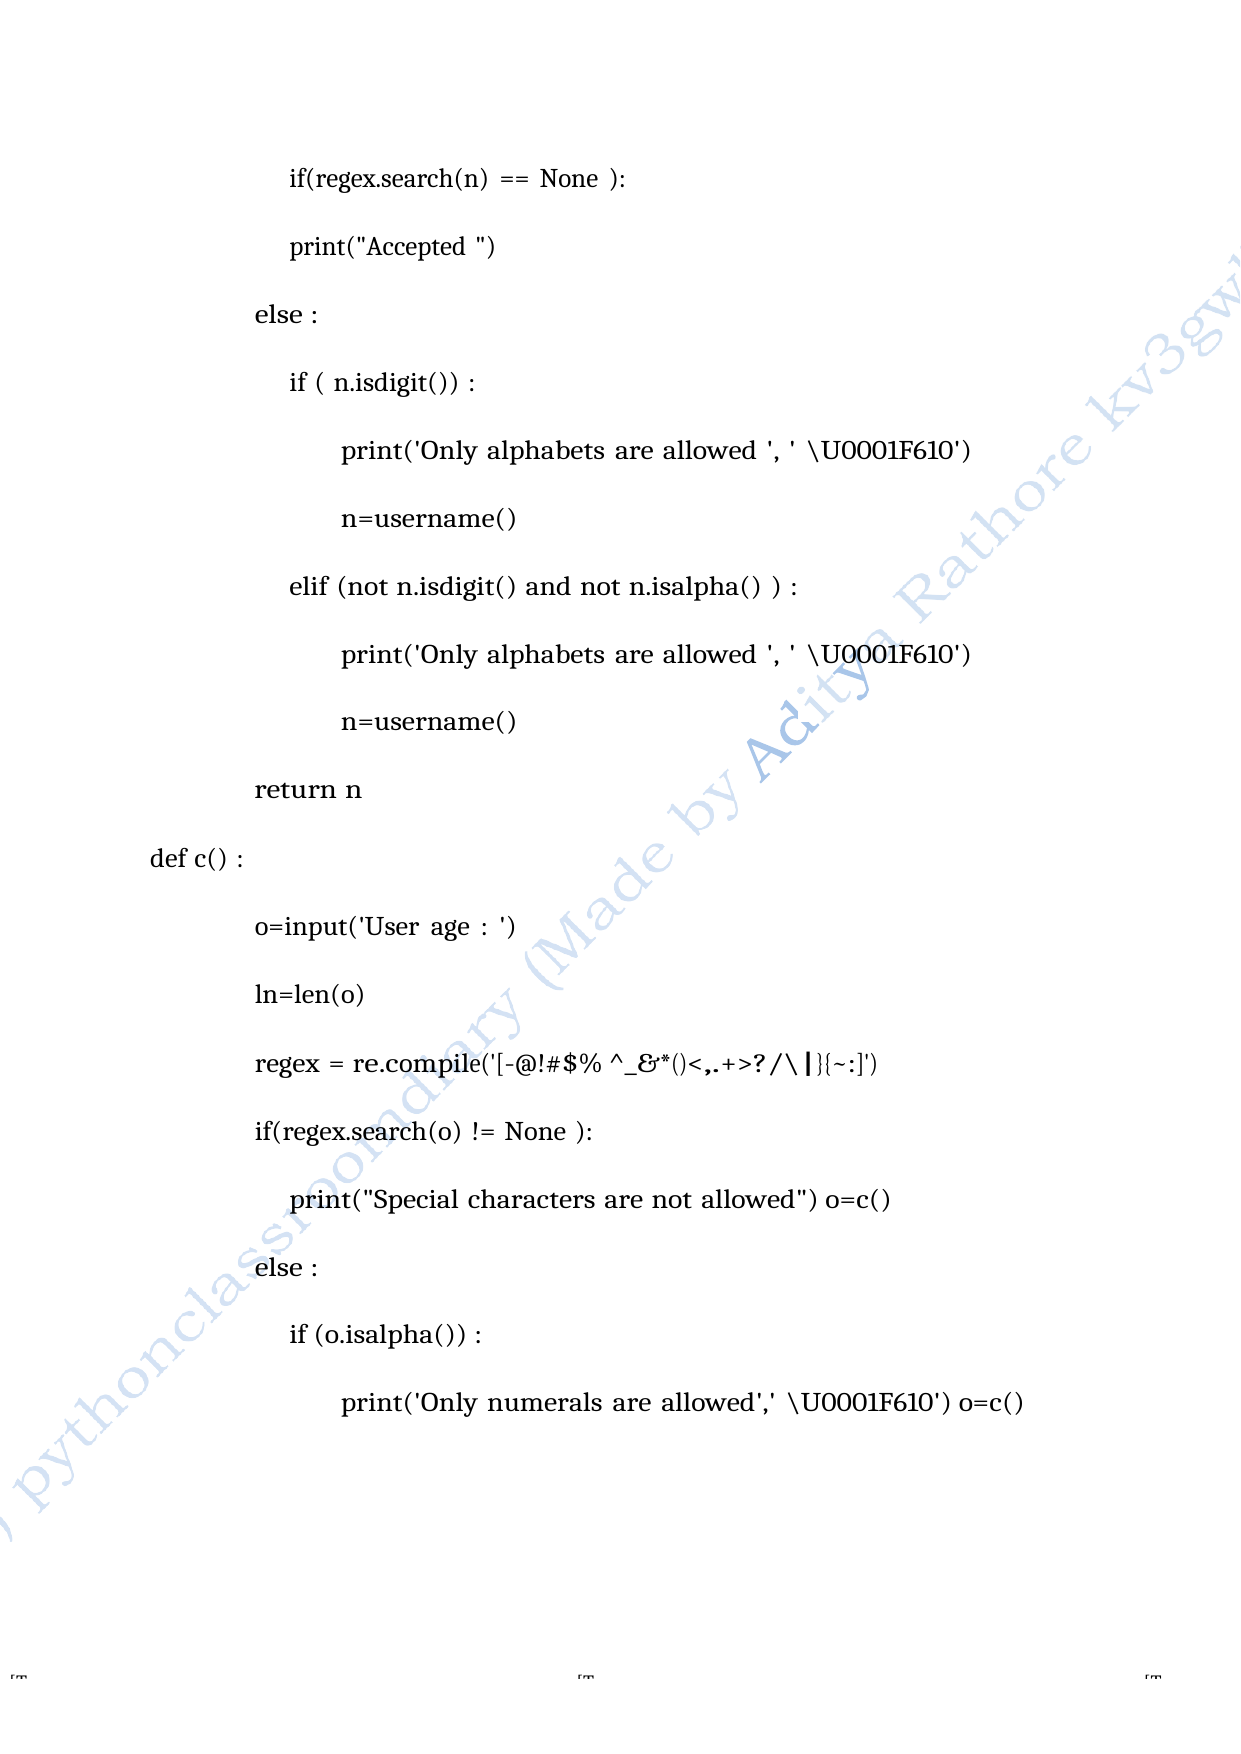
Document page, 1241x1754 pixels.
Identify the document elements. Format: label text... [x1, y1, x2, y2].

picture [864, 629, 904, 639]
picture [0, 768, 738, 1542]
text if(regex.search(n) == None ): print("Accepted ") [289, 163, 707, 262]
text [341, 435, 1130, 534]
text regex = re.compile('[-@!#$% ^_&*()<,.+>?/\|}{~:]') if(regex.search(o) != None ): [254, 1048, 907, 1147]
text def c() : [150, 843, 1240, 874]
text if (o.isalpha()) : [289, 1319, 1240, 1350]
text if ( n.isdigit()) : [289, 367, 1240, 398]
text return n [254, 774, 1240, 806]
picture [892, 253, 1241, 624]
text print("Special characters are not allowed") o=c() [289, 1184, 907, 1215]
text o=input('User age : ') ln=len(o) [254, 911, 526, 1011]
text elif (not n.isdigit() and not n.isalpha() ) : [289, 571, 1240, 602]
text else : [254, 299, 1240, 330]
text print('Only numerals are allowed',' \U0001F610') o=c() [341, 1387, 1040, 1418]
text print('Only alphabets are allowed ', ' \U0001F610') n=username() [341, 639, 1130, 738]
text else : [254, 1252, 1240, 1283]
